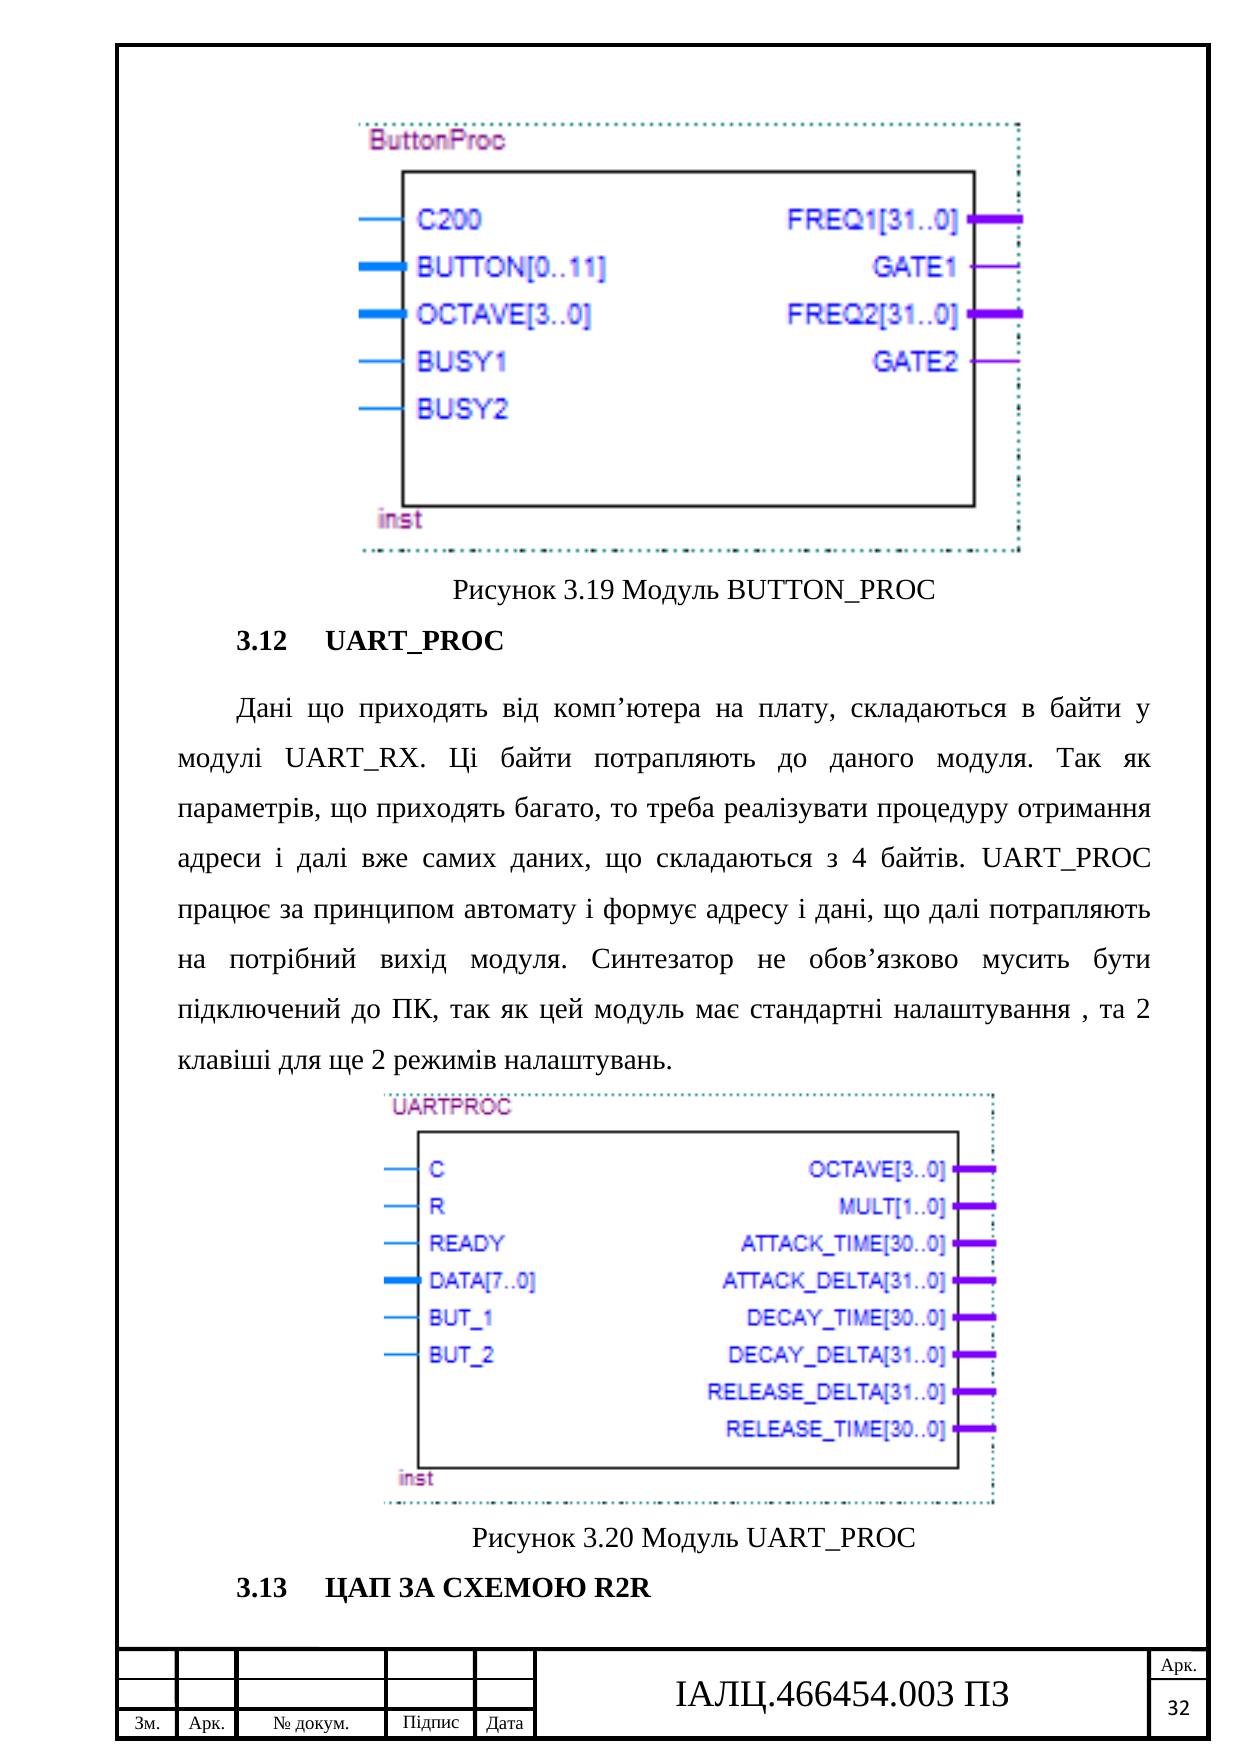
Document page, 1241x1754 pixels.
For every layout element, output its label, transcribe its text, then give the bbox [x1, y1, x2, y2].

picture [358, 118, 1030, 559]
list Рисунок 3.19 Модуль BUTTON_PROC [177, 572, 1152, 606]
list ЦАП ЗА СХЕМОЮ R2R [177, 1571, 1152, 1604]
list Дані що приходять від комп’ютера на плату, складаються в байти у модулі UART_RX. Ці байти потрапляють до даного модуля. Так як параметрів, що приходять багато, то треба реалізувати процедуру отримання адреси і далі вже самих даних, що складаються з 4 байтів. UART_PROC працює за принципом автомату і формує адресу і дані, що далі потрапляють на потрібний вихід модуля. Синтезатор не обов’язково мусить бути підключений до ПК, так як цей модуль має стандартні налаштування , та 2 клавіші для ще 2 режимів налаштувань. [177, 690, 1152, 1075]
picture [383, 1092, 1004, 1507]
list Рисунок 3.20 Модуль UART_PROC [177, 1520, 1152, 1554]
list UART_PROC [177, 623, 1152, 656]
